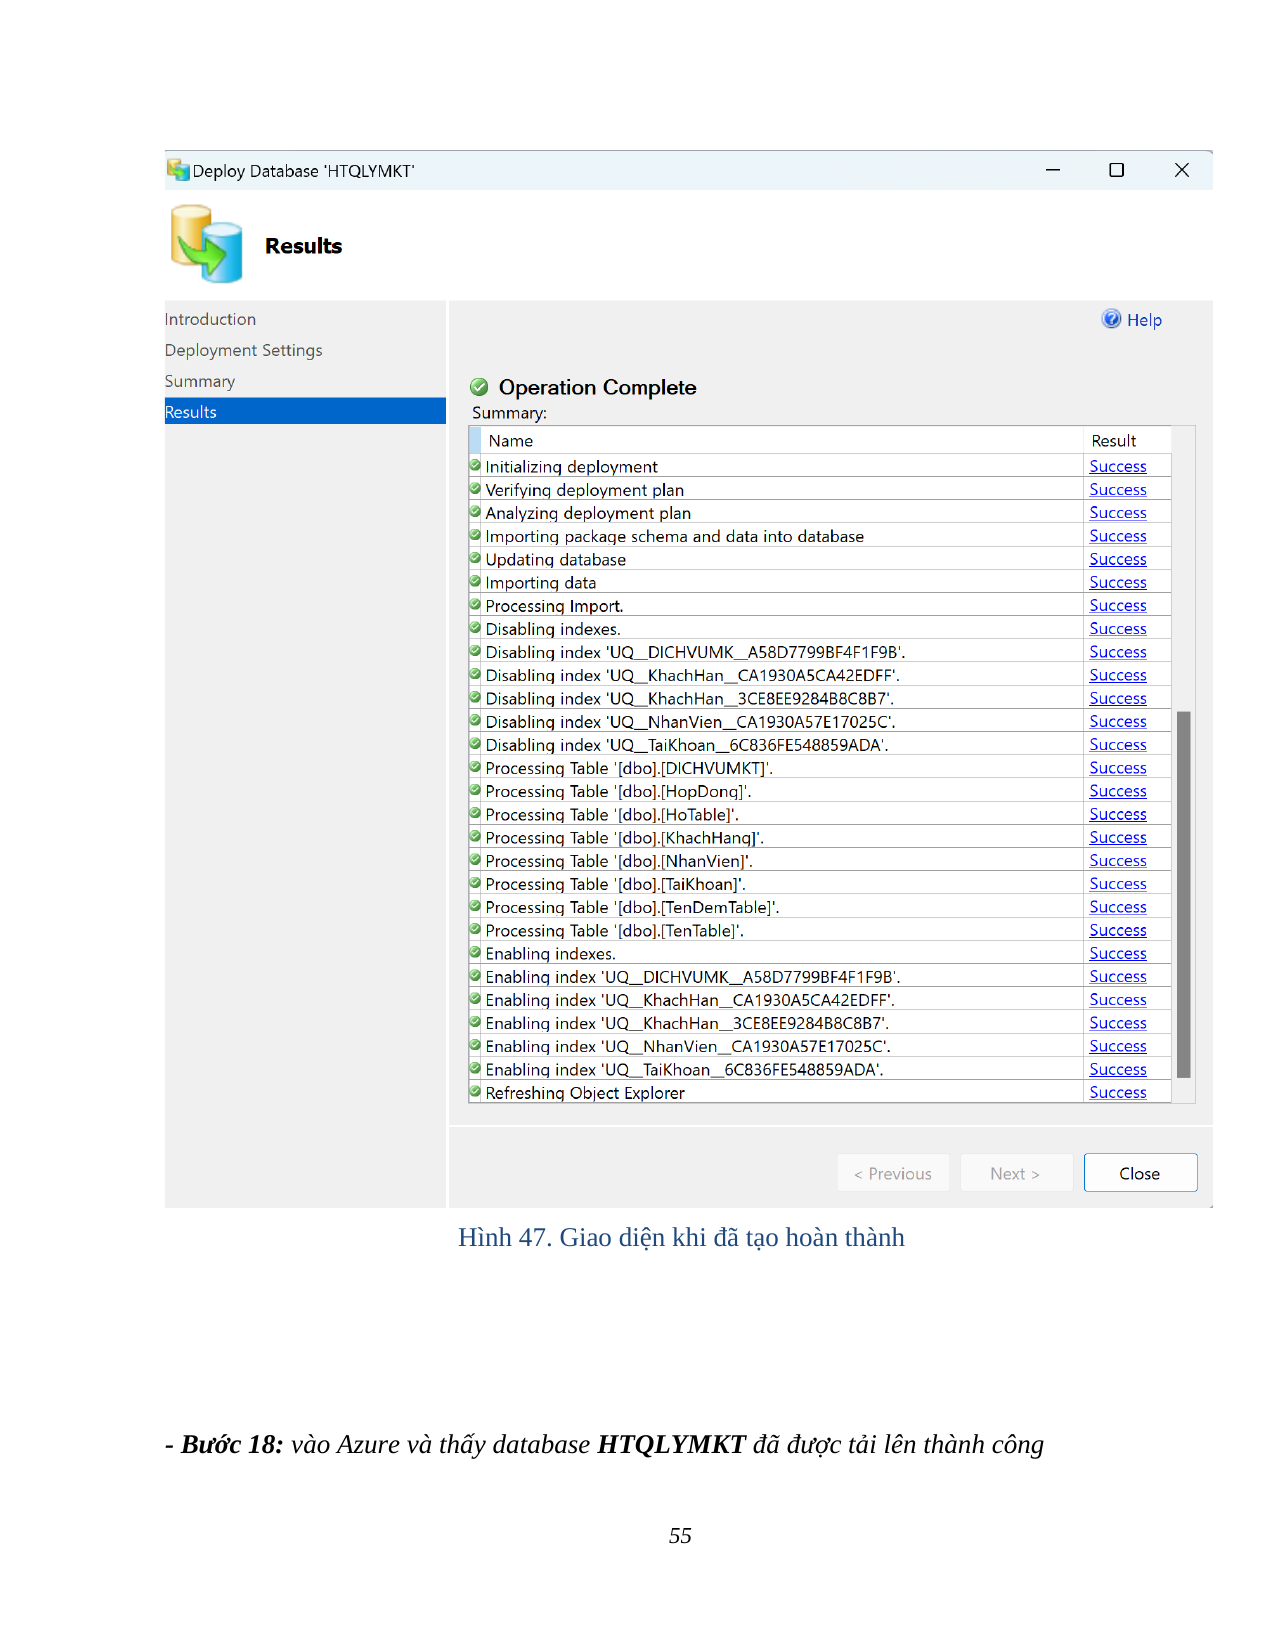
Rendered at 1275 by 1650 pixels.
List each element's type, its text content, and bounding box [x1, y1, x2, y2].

text Hình 47. Giao diện khi đã tạo hoàn thành [165, 1221, 1198, 1252]
text - Bước 18: vào Azure và thấy database HTQLYMKT đã được tải lên thành công [165, 1428, 1198, 1459]
picture [164, 150, 1213, 1208]
